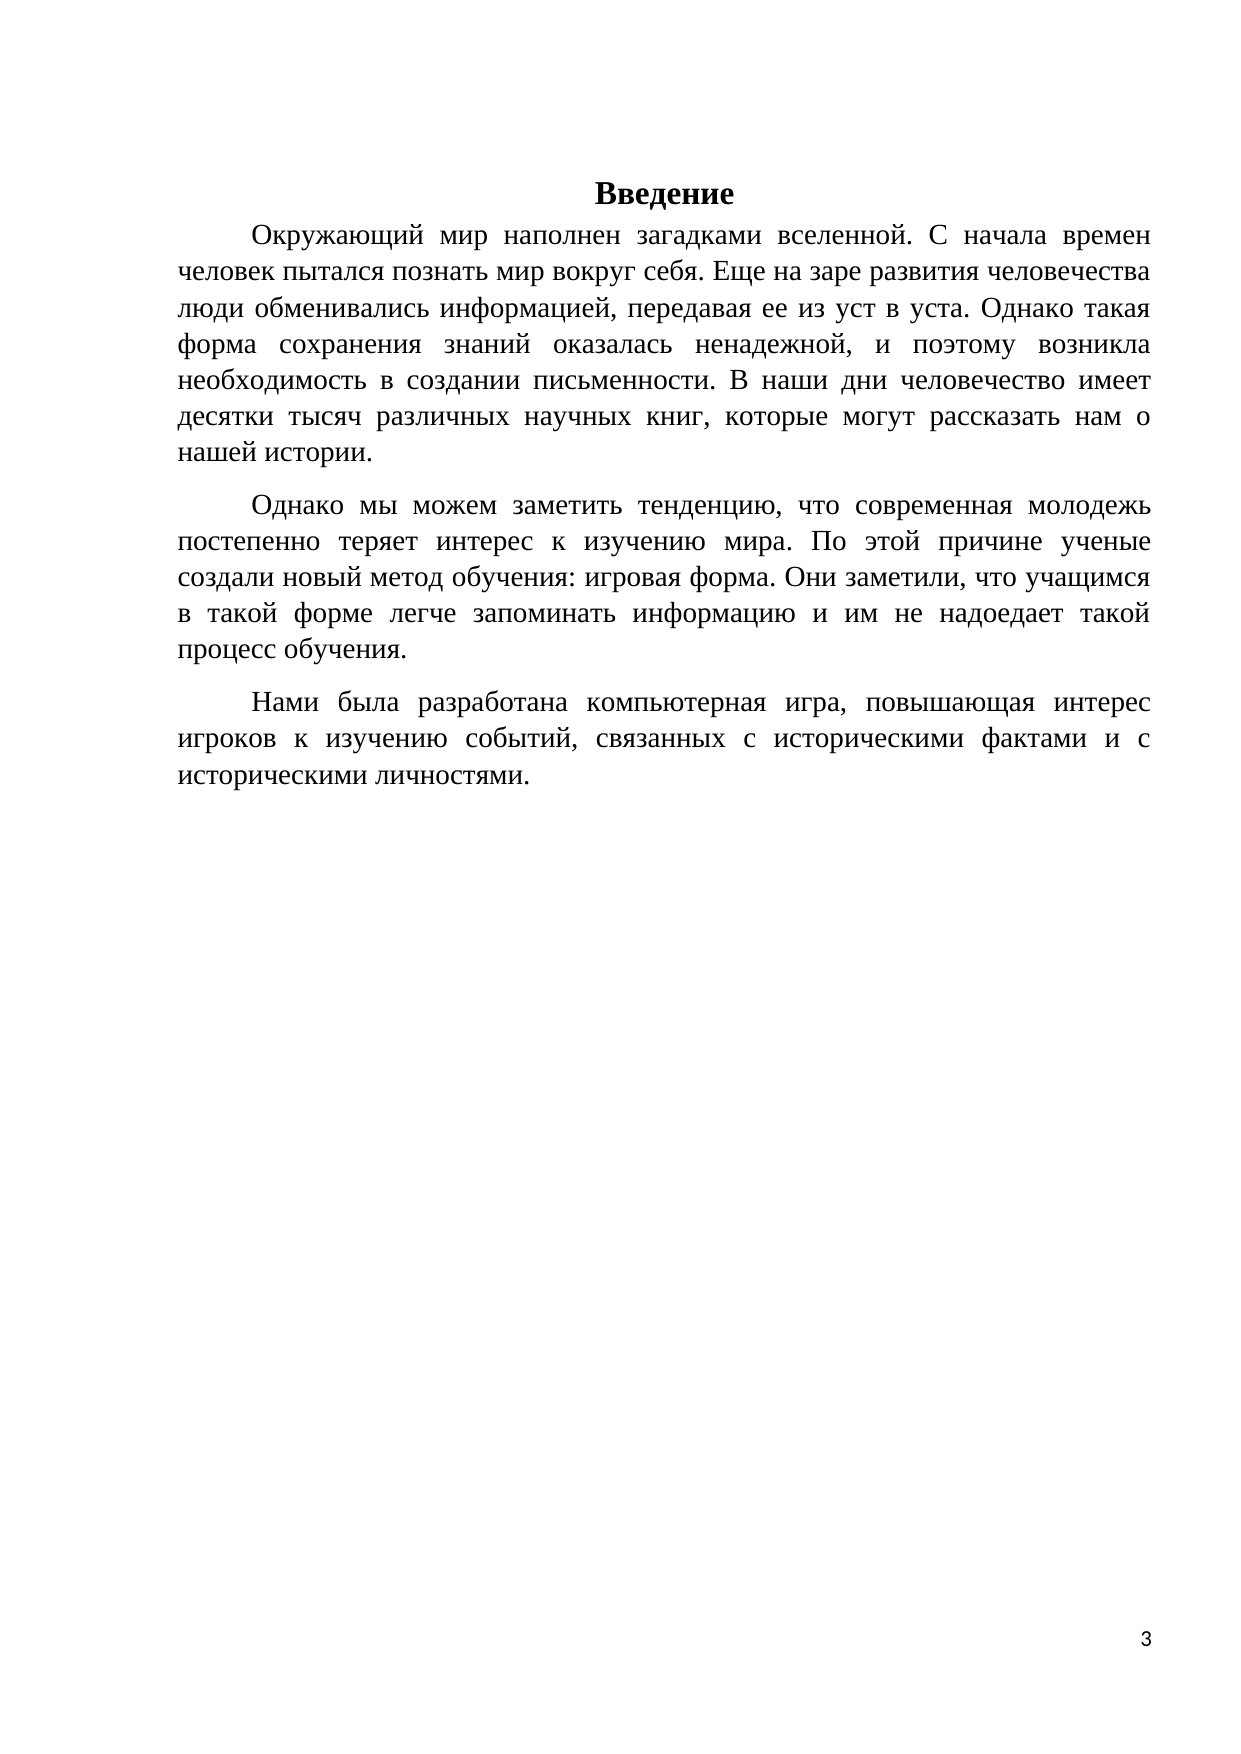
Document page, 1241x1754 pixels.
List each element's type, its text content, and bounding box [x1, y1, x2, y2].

text Окружающий мир наполнен загадками вселенной. С начала времен человек пытался познать мир вокруг себя. Еще на заре развития человечества люди обменивались информацией, передавая ее из уст в уста. Однако такая форма сохранения знаний оказалась ненадежной, и поэтому возникла необходимость в создании письменности. В наши дни человечество имеет десятки тысяч различных научных книг, которые могут рассказать нам о нашей истории. [177, 217, 1152, 468]
subtitle Введение [177, 173, 1152, 212]
text Однако мы можем заметить тенденцию, что современная молодежь постепенно теряет интерес к изучению мира. По этой причине ученые создали новый метод обучения: игровая форма. Они заметили, что учащимся в такой форме легче запоминать информацию и им не надоедает такой процесс обучения. [177, 487, 1152, 665]
text Нами была разработана компьютерная игра, повышающая интерес игроков к изучению событий, связанных с историческими фактами и с историческими личностями. [177, 684, 1152, 790]
